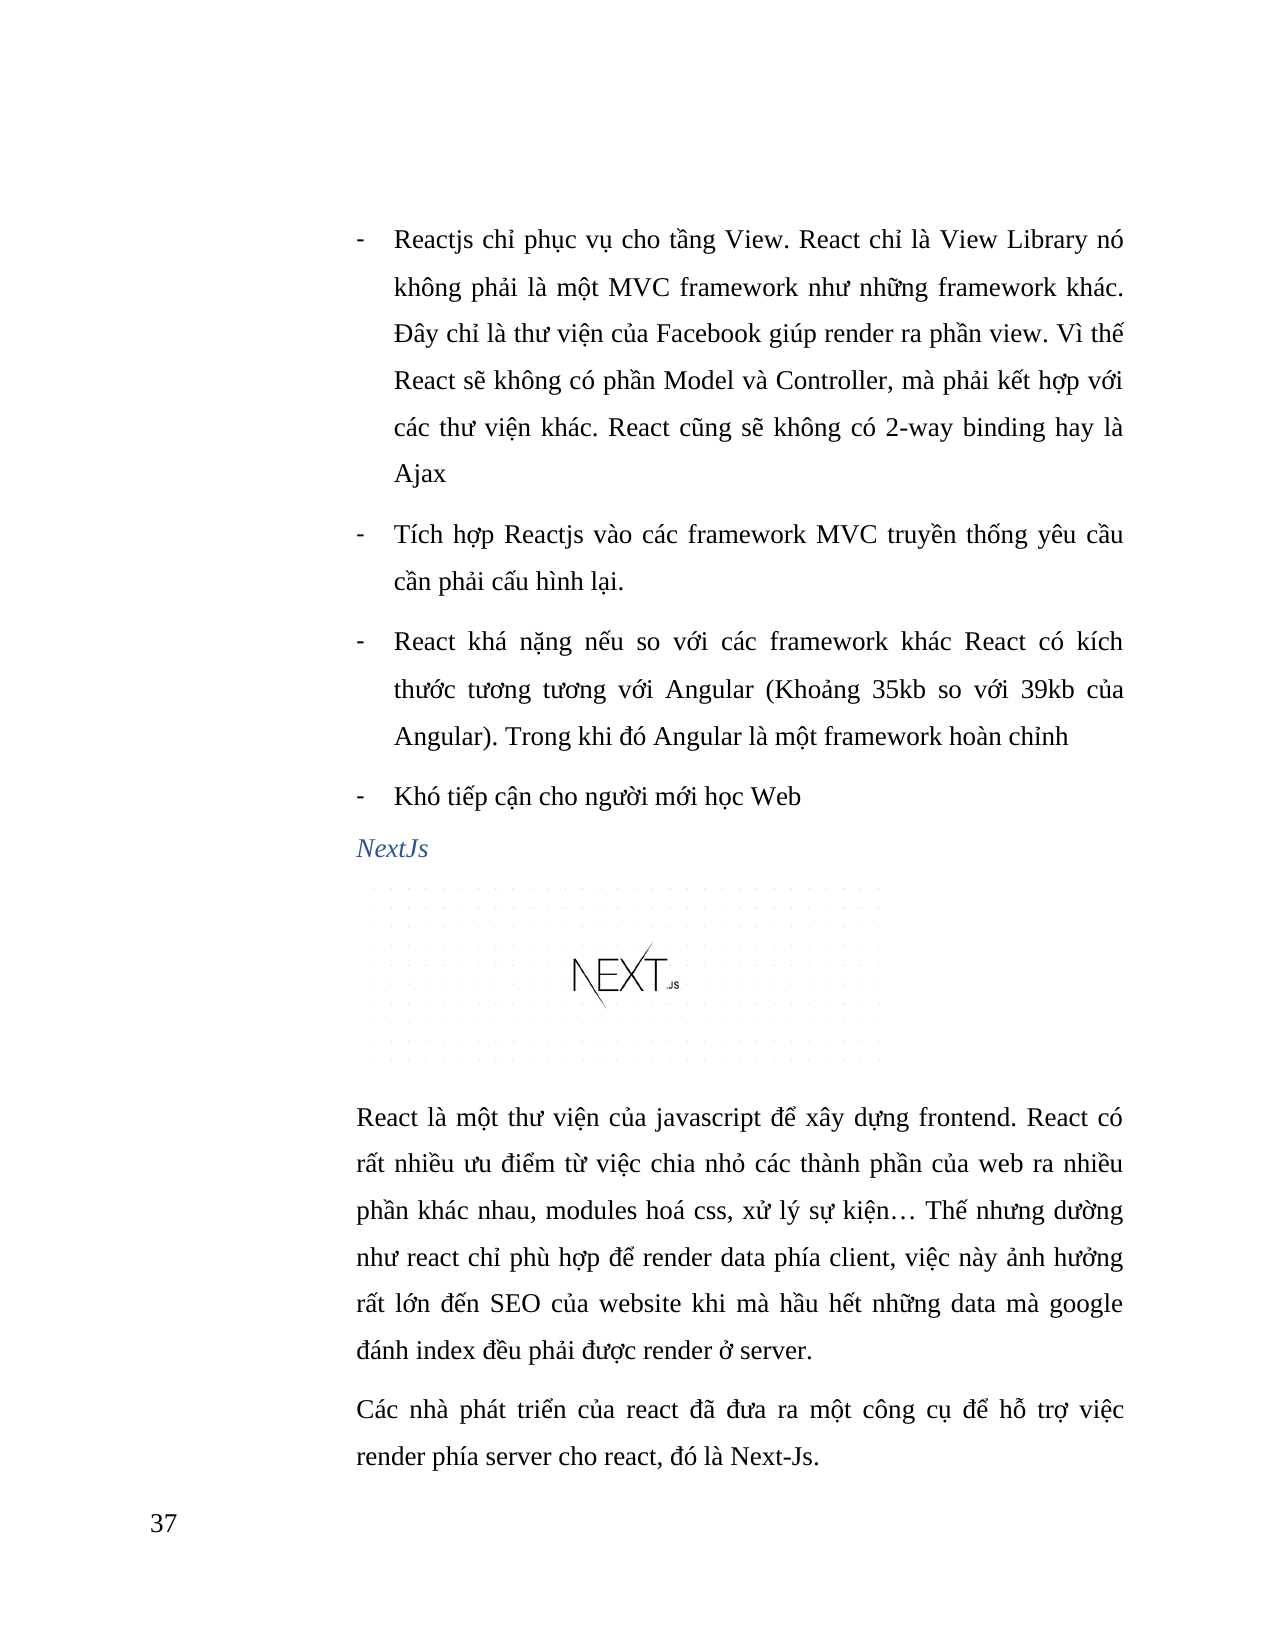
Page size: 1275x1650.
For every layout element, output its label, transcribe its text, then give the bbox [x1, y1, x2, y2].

list Reactjs chỉ phục vụ cho tầng View. React chỉ là View Library nó không phải là một MVC framework như những framework khác. Đây chỉ là thư viện của Facebook giúp render ra phần view. Vì thế React sẽ không có phần Model và Controller, mà phải kết hợp với các thư viện khác. React cũng sẽ không có 2-way binding hay là Ajax [356, 222, 1125, 489]
list React khá nặng nếu so với các framework khác React có kích thước tương tương với Angular (Khoảng 35kb so với 39kb của Angular). Trong khi đó Angular là một framework hoàn chỉnh [356, 624, 1125, 751]
list Khó tiếp cận cho người mới học Web [356, 779, 1125, 812]
picture [365, 879, 887, 1070]
text React là một thư viện của javascript để xây dựng frontend. React có rất nhiều ưu điểm từ việc chia nhỏ các thành phần của web ra nhiều phần khác nhau, modules hoá css, xử lý sự kiện… Thế nhưng dường như react chỉ phù hợp để render data phía client, việc này ảnh hưởng rất lớn đến SEO của website khi mà hầu hết những data mà google đánh index đều phải được render ở server. [356, 1101, 1125, 1365]
subtitle NextJs [356, 832, 1125, 864]
list Tích hợp Reactjs vào các framework MVC truyền thống yêu cầu cần phải cấu hình lại. [356, 517, 1125, 596]
text Các nhà phát triển của react đã đưa ra một công cụ để hỗ trợ việc render phía server cho react, đó là Next-Js. [356, 1393, 1125, 1471]
